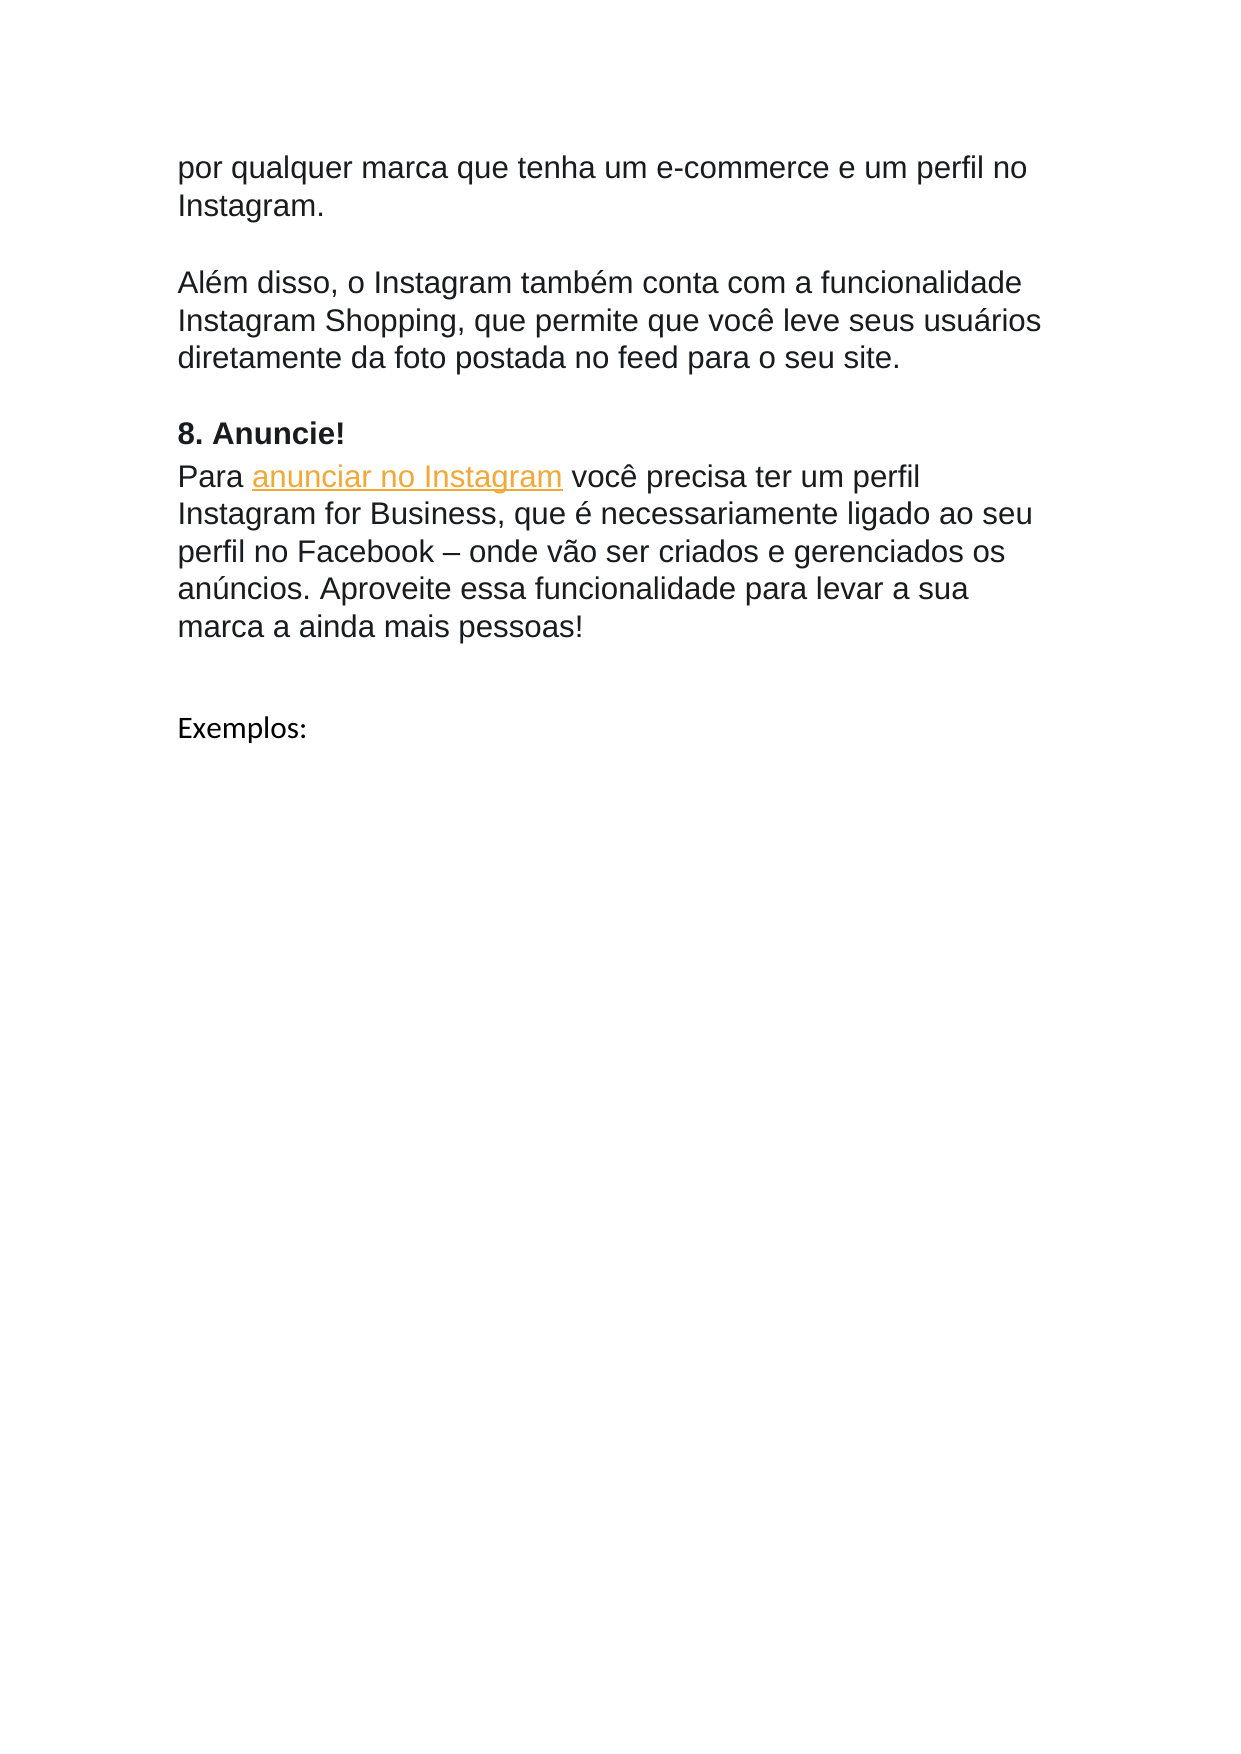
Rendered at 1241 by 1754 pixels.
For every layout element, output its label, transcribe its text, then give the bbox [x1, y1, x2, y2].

text Além disso, o Instagram também conta com a funcionalidade Instagram Shopping, que permite que você leve seus usuários diretamente da foto postada no feed para o seu site. [177, 263, 1063, 375]
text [177, 148, 1063, 223]
text Para anunciar no Instagram você precisa ter um perfil Instagram for Business, que é necessariamente ligado ao seu perfil no Facebook – onde vão ser criados e gerenciados os anúncios. Aproveite essa funcionalidade para levar a sua marca a ainda mais pessoas! [177, 456, 1063, 644]
subtitle 8. Anuncie! [177, 415, 1063, 451]
text Exemplos: [177, 708, 1063, 747]
